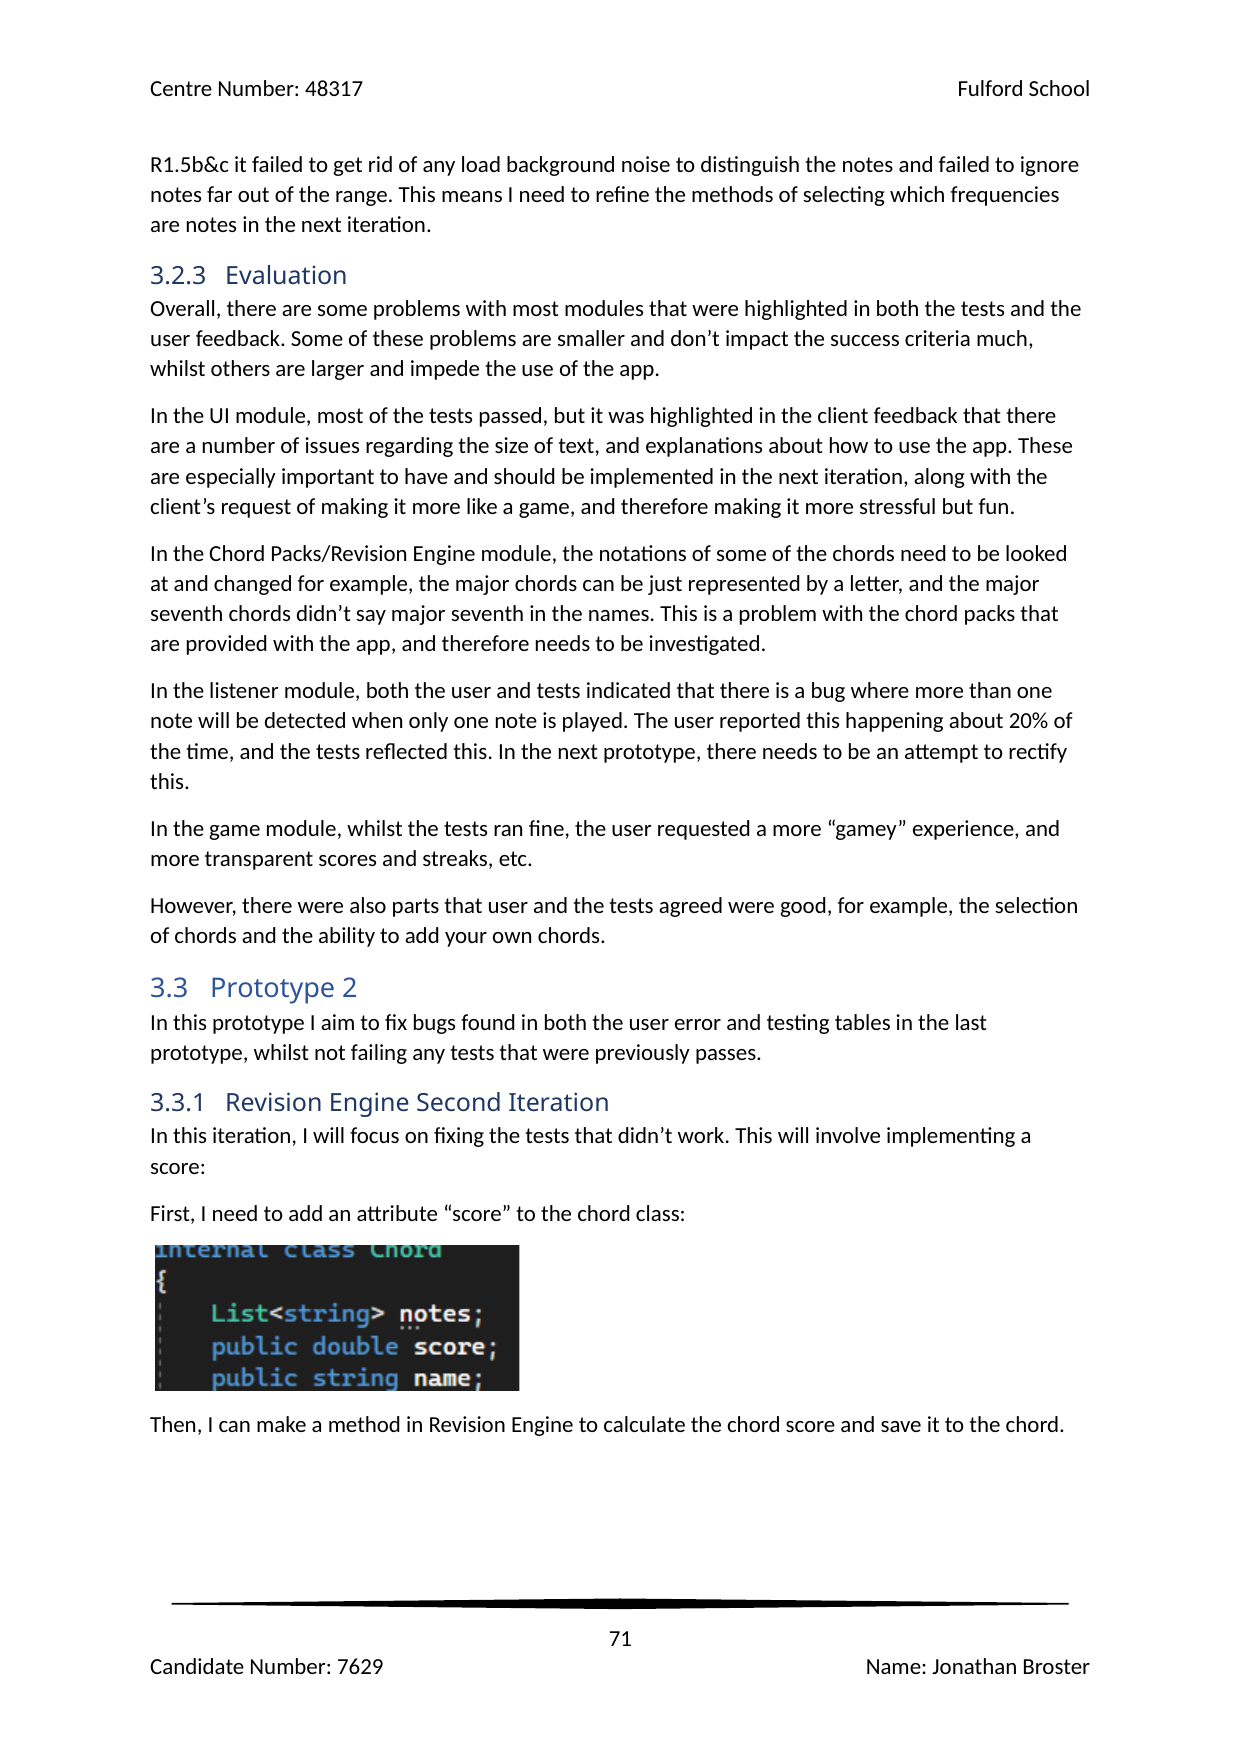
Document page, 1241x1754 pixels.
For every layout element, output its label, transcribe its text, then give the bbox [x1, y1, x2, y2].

subtitle Evaluation [150, 257, 1090, 291]
text However, there were also parts that user and the tests agreed were good, for example, the selection of chords and the ability to add your own chords. [150, 891, 1090, 949]
text In the listener module, both the user and tests indicated that there is a bug where more than one note will be detected when only one note is played. The user reported this happening about 20% of the time, and the tests reflected this. In the next prototype, there needs to be an attempt to rectify this. [150, 676, 1090, 795]
text In the UI module, most of the tests passed, but it was highlighted in the client feedback that there are a number of issues regarding the size of text, and explanations about how to use the app. These are especially important to have and should be implemented in the next iteration, along with the client’s request of making it more like a game, and therefore making it more stressful but fun. [150, 401, 1090, 520]
text In the Chord Packs/Revision Engine module, the notations of some of the chords need to be looked at and changed for example, the major chords can be just represented by a letter, and the major seventh chords didn’t say major seventh in the names. This is a problem with the chord packs that are provided with the app, and therefore needs to be investigated. [150, 539, 1090, 657]
text In this iteration, I will focus on fixing the tests that didn’t work. This will involve implementing a score: [150, 1122, 1090, 1180]
text First, I need to add an attribute “score” to the chord class: [150, 1199, 1090, 1227]
text Overall, there are some problems with most modules that were highlighted in both the tests and the user feedback. Some of these problems are smaller and don’t impact the success criteria much, whilst others are larger and impede the use of the app. [150, 294, 1090, 382]
subtitle Revision Engine Second Iteration [150, 1085, 1090, 1119]
text In the game module, whilst the tests ran fine, the user requested a more “gamey” experience, and more transparent scores and streaks, etc. [150, 814, 1090, 872]
picture [155, 1245, 520, 1391]
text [150, 150, 1090, 238]
subtitle Prototype 2 [150, 968, 1090, 1005]
text In this prototype I aim to fix bugs found in both the user error and testing tables in the last prototype, whilst not failing any tests that were previously passes. [150, 1008, 1090, 1066]
text Then, I can make a method in Revision Engine to calculate the chord score and save it to the chord. [150, 1410, 1090, 1438]
